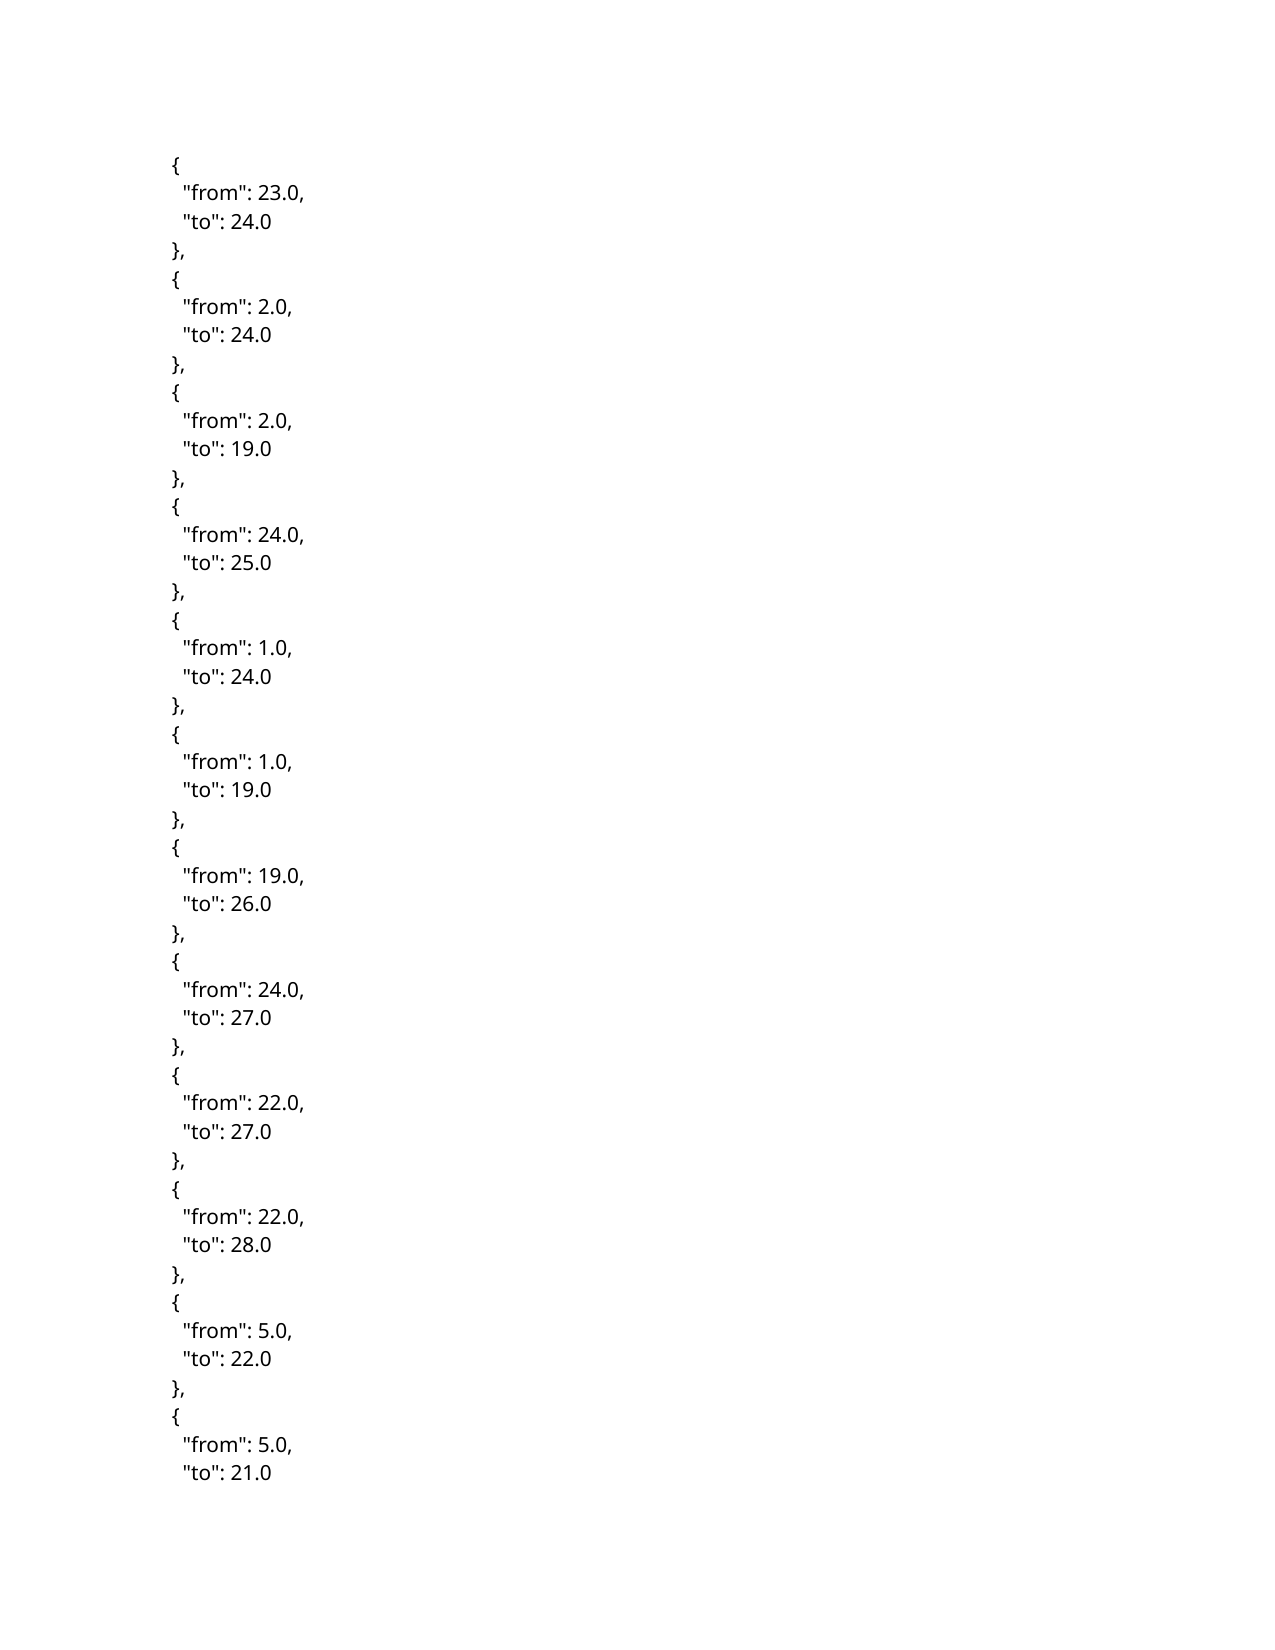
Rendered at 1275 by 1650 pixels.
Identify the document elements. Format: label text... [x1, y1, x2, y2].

text { [150, 1060, 1125, 1088]
text }, [150, 235, 1125, 264]
text "from": 2.0, [150, 406, 1125, 434]
text "from": 22.0, [150, 1088, 1125, 1117]
text "from": 1.0, [150, 747, 1125, 776]
text "to": 22.0 [150, 1344, 1125, 1373]
text }, [150, 577, 1125, 605]
text { [150, 605, 1125, 633]
text "from": 19.0, [150, 861, 1125, 889]
text "from": 24.0, [150, 520, 1125, 548]
text "from": 5.0, [150, 1430, 1125, 1458]
text "to": 25.0 [150, 548, 1125, 577]
text }, [150, 463, 1125, 491]
text "from": 5.0, [150, 1316, 1125, 1344]
text { [150, 1401, 1125, 1430]
text { [150, 491, 1125, 520]
text "to": 28.0 [150, 1231, 1125, 1259]
text "from": 24.0, [150, 975, 1125, 1003]
text "to": 19.0 [150, 434, 1125, 463]
text "from": 22.0, [150, 1202, 1125, 1231]
text "from": 2.0, [150, 292, 1125, 321]
text }, [150, 690, 1125, 719]
text }, [150, 1259, 1125, 1287]
text { [150, 719, 1125, 747]
text "from": 1.0, [150, 633, 1125, 662]
text "to": 27.0 [150, 1003, 1125, 1032]
text "to": 27.0 [150, 1117, 1125, 1145]
text "to": 24.0 [150, 662, 1125, 690]
text { [150, 946, 1125, 975]
text { [150, 1287, 1125, 1316]
text "to": 19.0 [150, 776, 1125, 804]
text { [150, 832, 1125, 861]
text }, [150, 1032, 1125, 1060]
text }, [150, 804, 1125, 832]
text }, [150, 1373, 1125, 1401]
text "from": 23.0, [150, 178, 1125, 207]
text "to": 21.0 [150, 1458, 1125, 1487]
text { [150, 264, 1125, 292]
text }, [150, 1145, 1125, 1174]
text { [150, 150, 1125, 178]
text { [150, 1174, 1125, 1202]
text "to": 24.0 [150, 207, 1125, 235]
text }, [150, 918, 1125, 946]
text "to": 24.0 [150, 321, 1125, 349]
text "to": 26.0 [150, 889, 1125, 918]
text { [150, 377, 1125, 406]
text }, [150, 349, 1125, 377]
